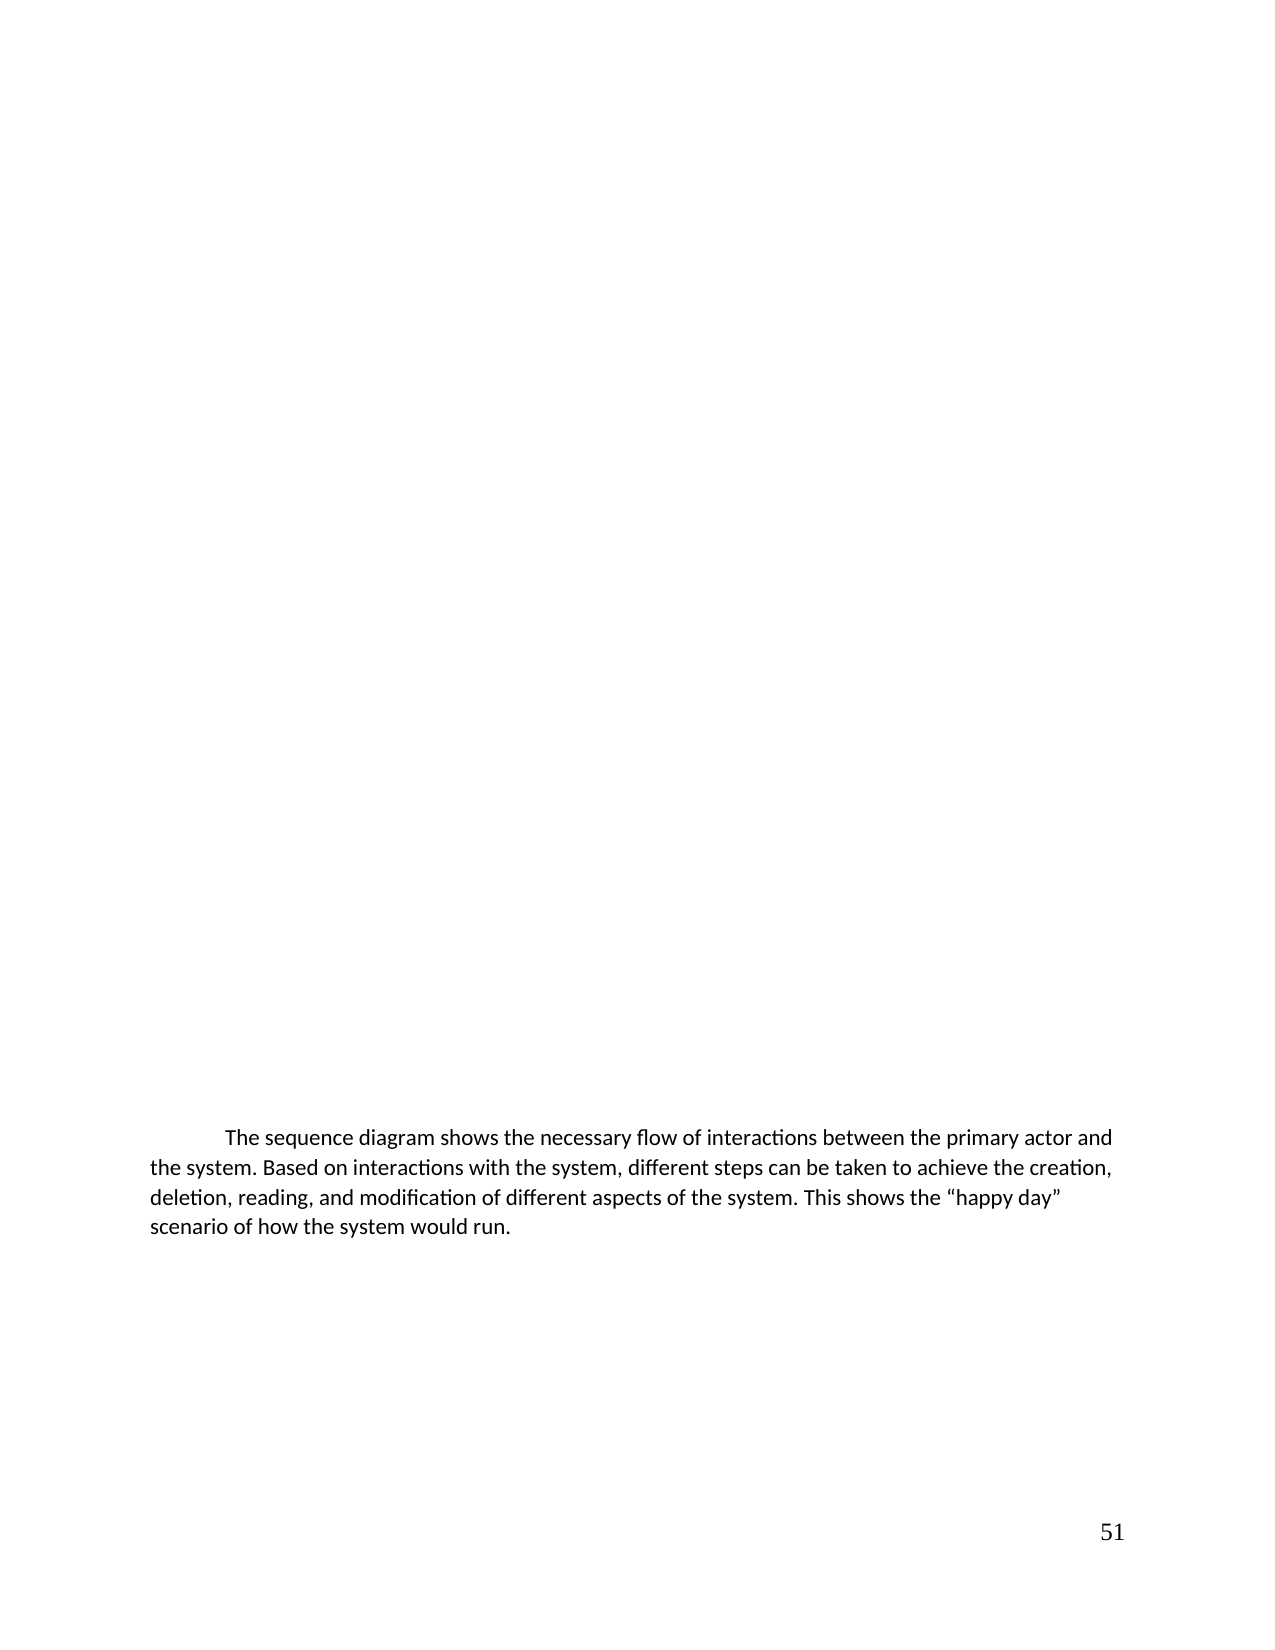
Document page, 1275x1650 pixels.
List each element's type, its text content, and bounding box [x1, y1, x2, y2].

text The sequence diagram shows the necessary flow of interactions between the primary actor and the system. Based on interactions with the system, different steps can be taken to achieve the creation, deletion, reading, and modification of different aspects of the system. This shows the “happy day” scenario of how the system would run. [150, 1123, 1125, 1241]
